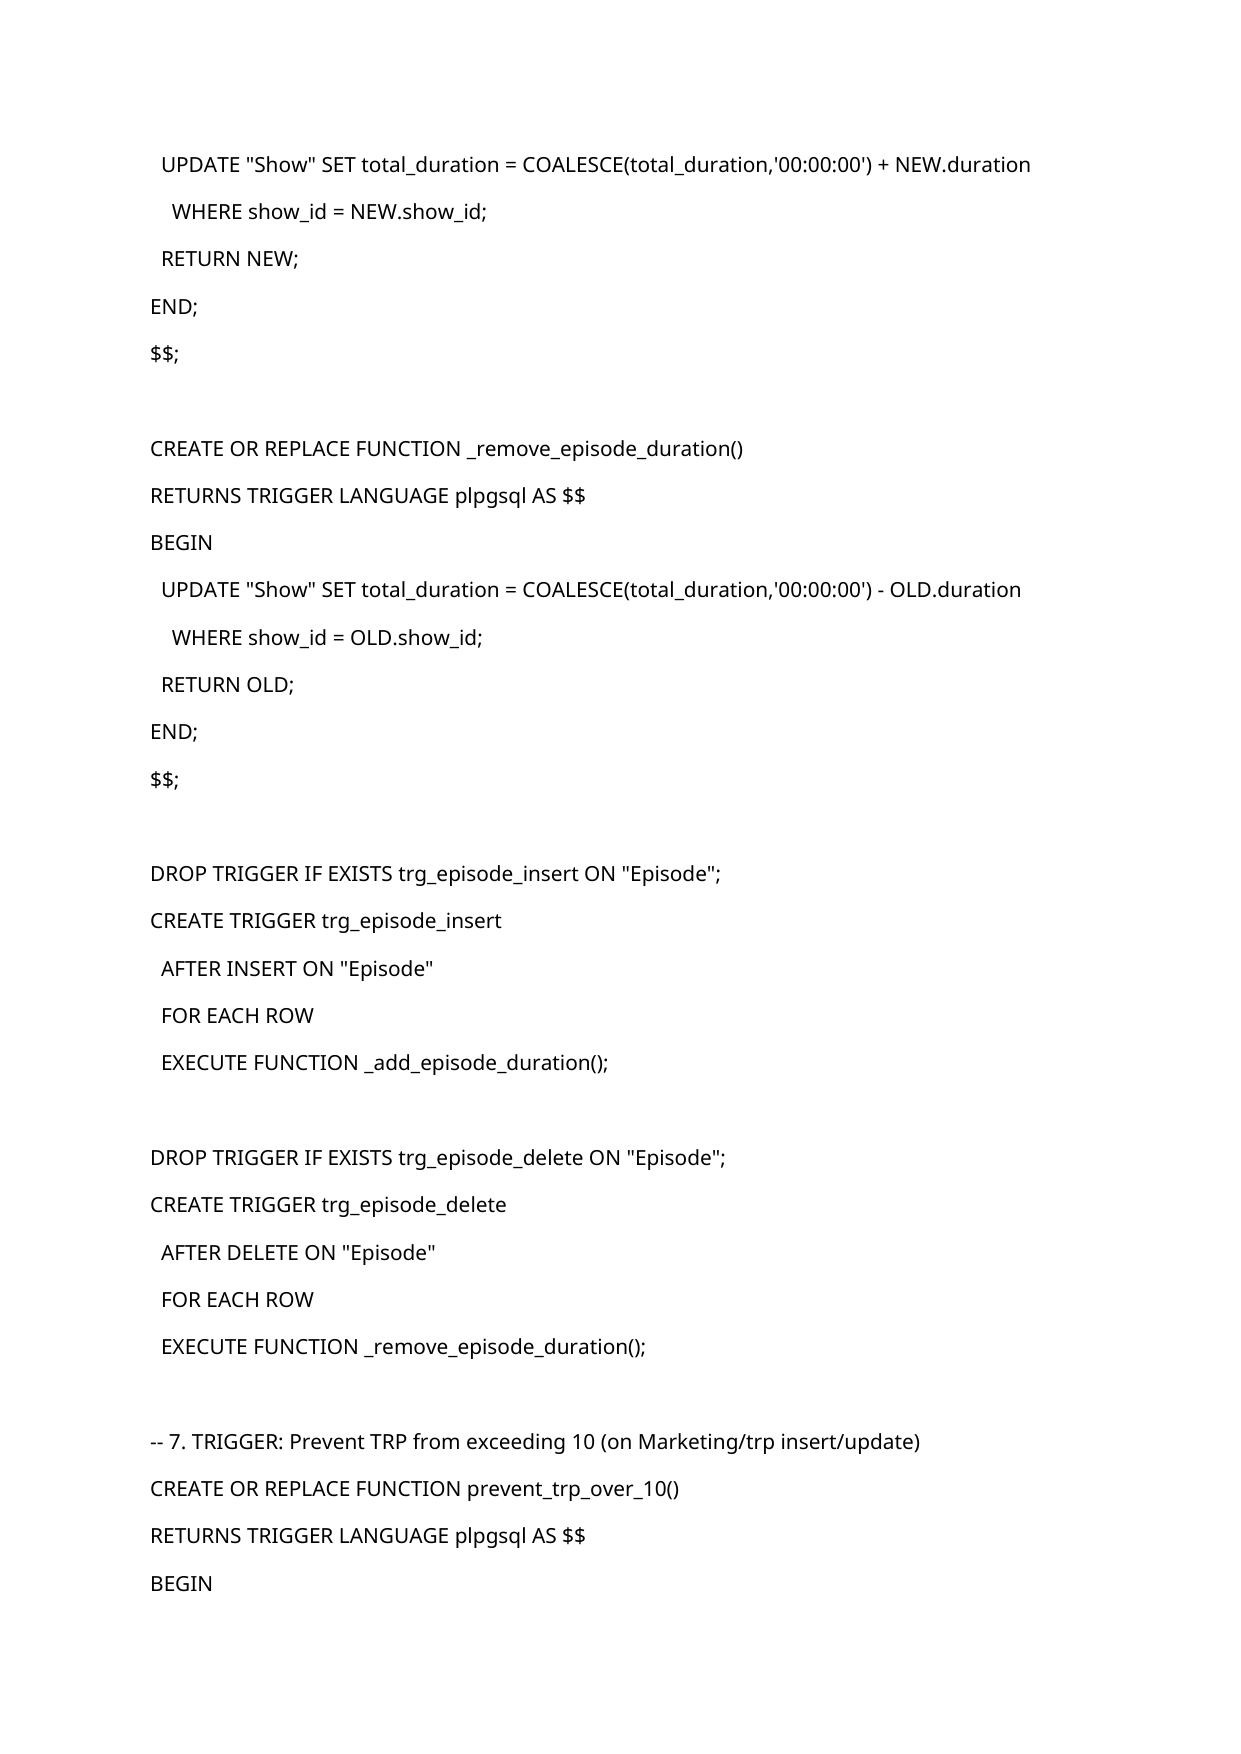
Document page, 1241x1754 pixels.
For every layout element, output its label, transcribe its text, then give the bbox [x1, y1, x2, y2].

text AFTER DELETE ON "Episode" [150, 1238, 1090, 1266]
text DROP TRIGGER IF EXISTS trg_episode_delete ON "Episode"; [150, 1143, 1090, 1172]
text WHERE show_id = NEW.show_id; [150, 197, 1090, 226]
text BEGIN [150, 528, 1090, 557]
text FOR EACH ROW [150, 1001, 1090, 1030]
text END; [150, 292, 1090, 320]
text WHERE show_id = OLD.show_id; [150, 623, 1090, 651]
text UPDATE "Show" SET total_duration = COALESCE(total_duration,'00:00:00') - OLD.duration [150, 576, 1090, 604]
text CREATE TRIGGER trg_episode_delete [150, 1190, 1090, 1219]
text CREATE OR REPLACE FUNCTION _remove_episode_duration() [150, 434, 1090, 462]
text EXECUTE FUNCTION _remove_episode_duration(); [150, 1332, 1090, 1361]
text CREATE OR REPLACE FUNCTION prevent_trp_over_10() [150, 1474, 1090, 1503]
text -- 7. TRIGGER: Prevent TRP from exceeding 10 (on Marketing/trp insert/update) [150, 1427, 1090, 1455]
text BEGIN [150, 1569, 1090, 1597]
text RETURN NEW; [150, 244, 1090, 273]
text DROP TRIGGER IF EXISTS trg_episode_insert ON "Episode"; [150, 859, 1090, 888]
text EXECUTE FUNCTION _add_episode_duration(); [150, 1048, 1090, 1077]
text AFTER INSERT ON "Episode" [150, 954, 1090, 982]
text UPDATE "Show" SET total_duration = COALESCE(total_duration,'00:00:00') + NEW.duration [150, 150, 1090, 178]
text RETURNS TRIGGER LANGUAGE plpgsql AS $$ [150, 1521, 1090, 1550]
text RETURNS TRIGGER LANGUAGE plpgsql AS $$ [150, 481, 1090, 509]
text FOR EACH ROW [150, 1285, 1090, 1313]
text CREATE TRIGGER trg_episode_insert [150, 907, 1090, 935]
text $$; [150, 339, 1090, 368]
text $$; [150, 765, 1090, 793]
text END; [150, 717, 1090, 746]
text RETURN OLD; [150, 670, 1090, 699]
